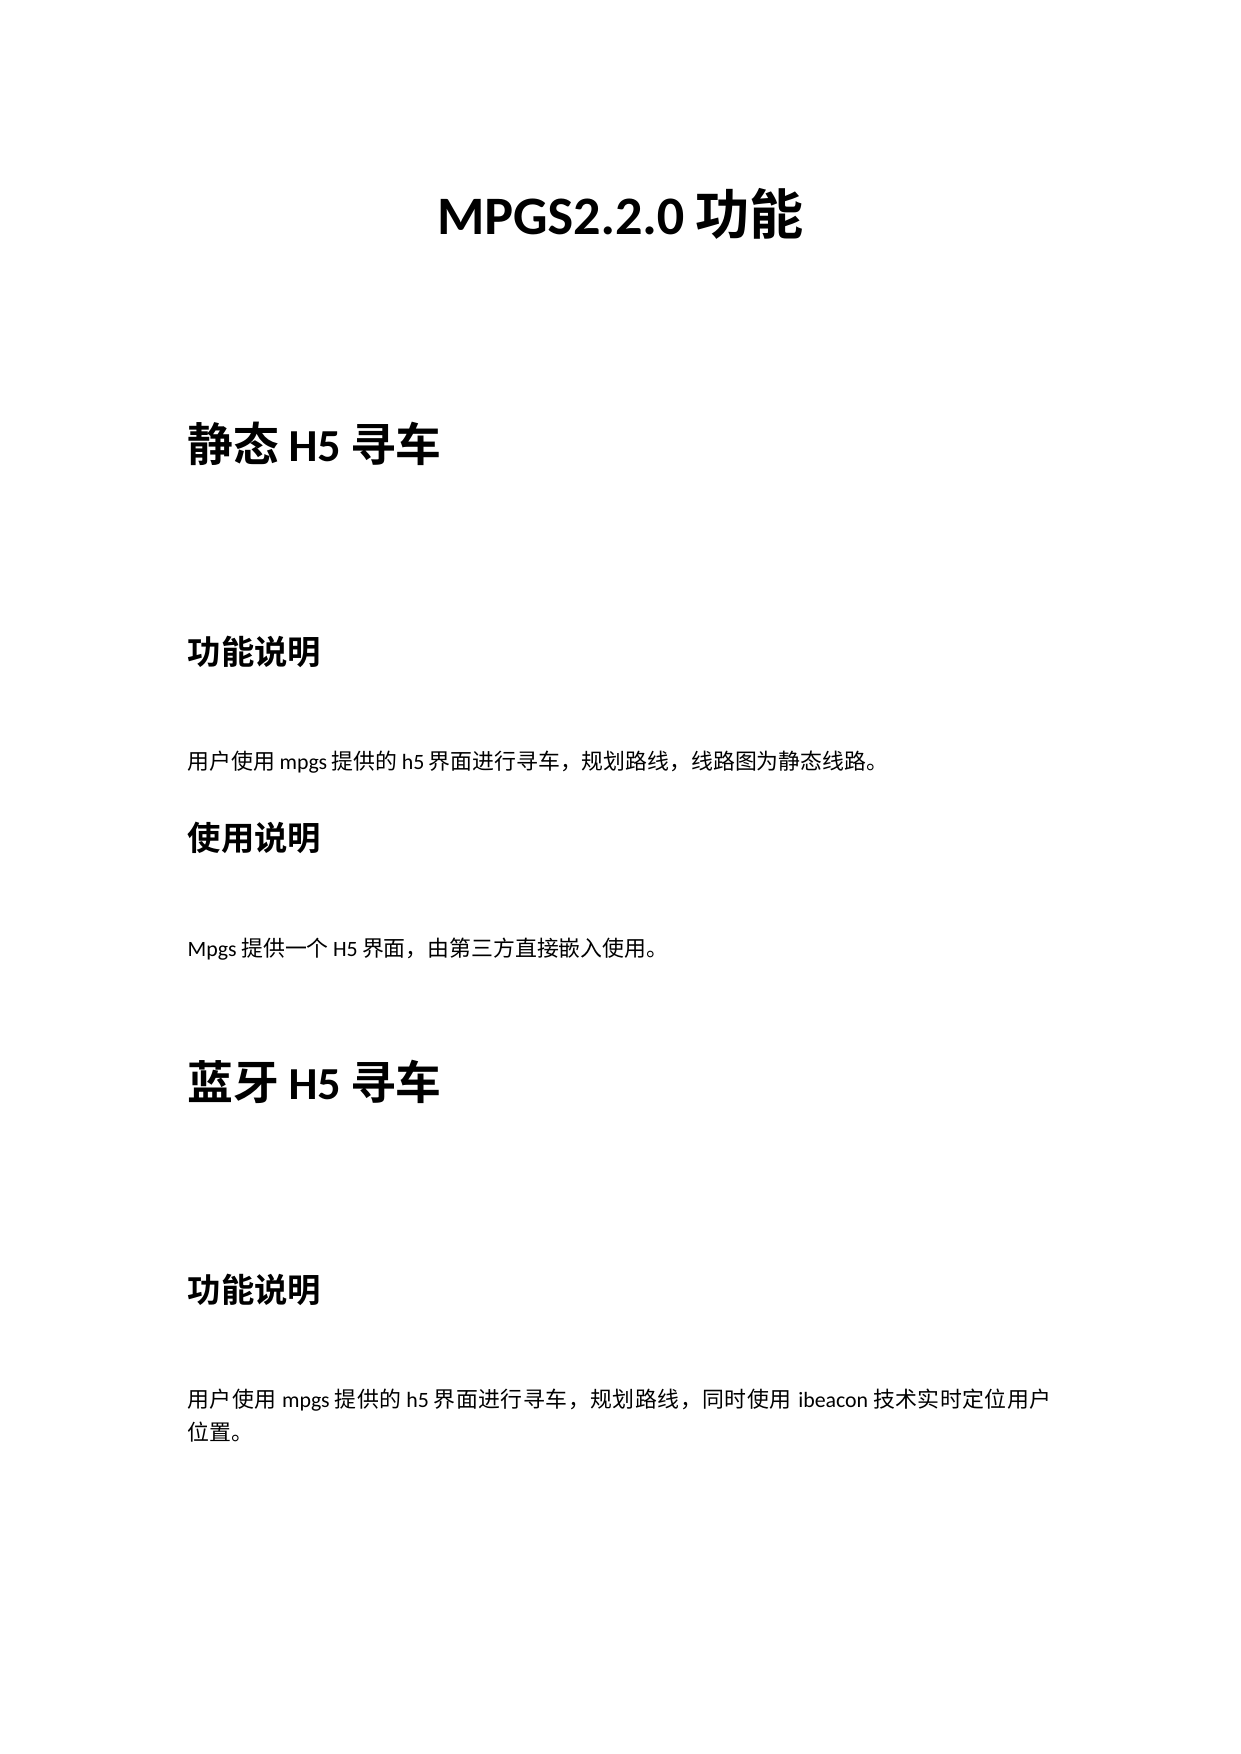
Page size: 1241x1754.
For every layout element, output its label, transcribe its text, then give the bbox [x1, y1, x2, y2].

subtitle 功能说明 [187, 1255, 1053, 1320]
text MPGS2.2.0功能 [187, 162, 1053, 259]
subtitle 蓝牙H5寻车 [187, 1031, 1053, 1128]
subtitle 静态H5寻车 [187, 392, 1053, 490]
text 用户使用mpgs提供的h5界面进行寻车，规划路线，线路图为静态线路。 [187, 744, 1053, 776]
text 用户使用mpgs提供的h5界面进行寻车，规划路线，同时使用ibeacon技术实时定位用户位置。 [187, 1382, 1053, 1447]
subtitle 功能说明 [187, 617, 1053, 682]
subtitle 使用说明 [187, 803, 1053, 868]
text Mpgs提供一个H5界面，由第三方直接嵌入使用。 [187, 930, 1053, 963]
